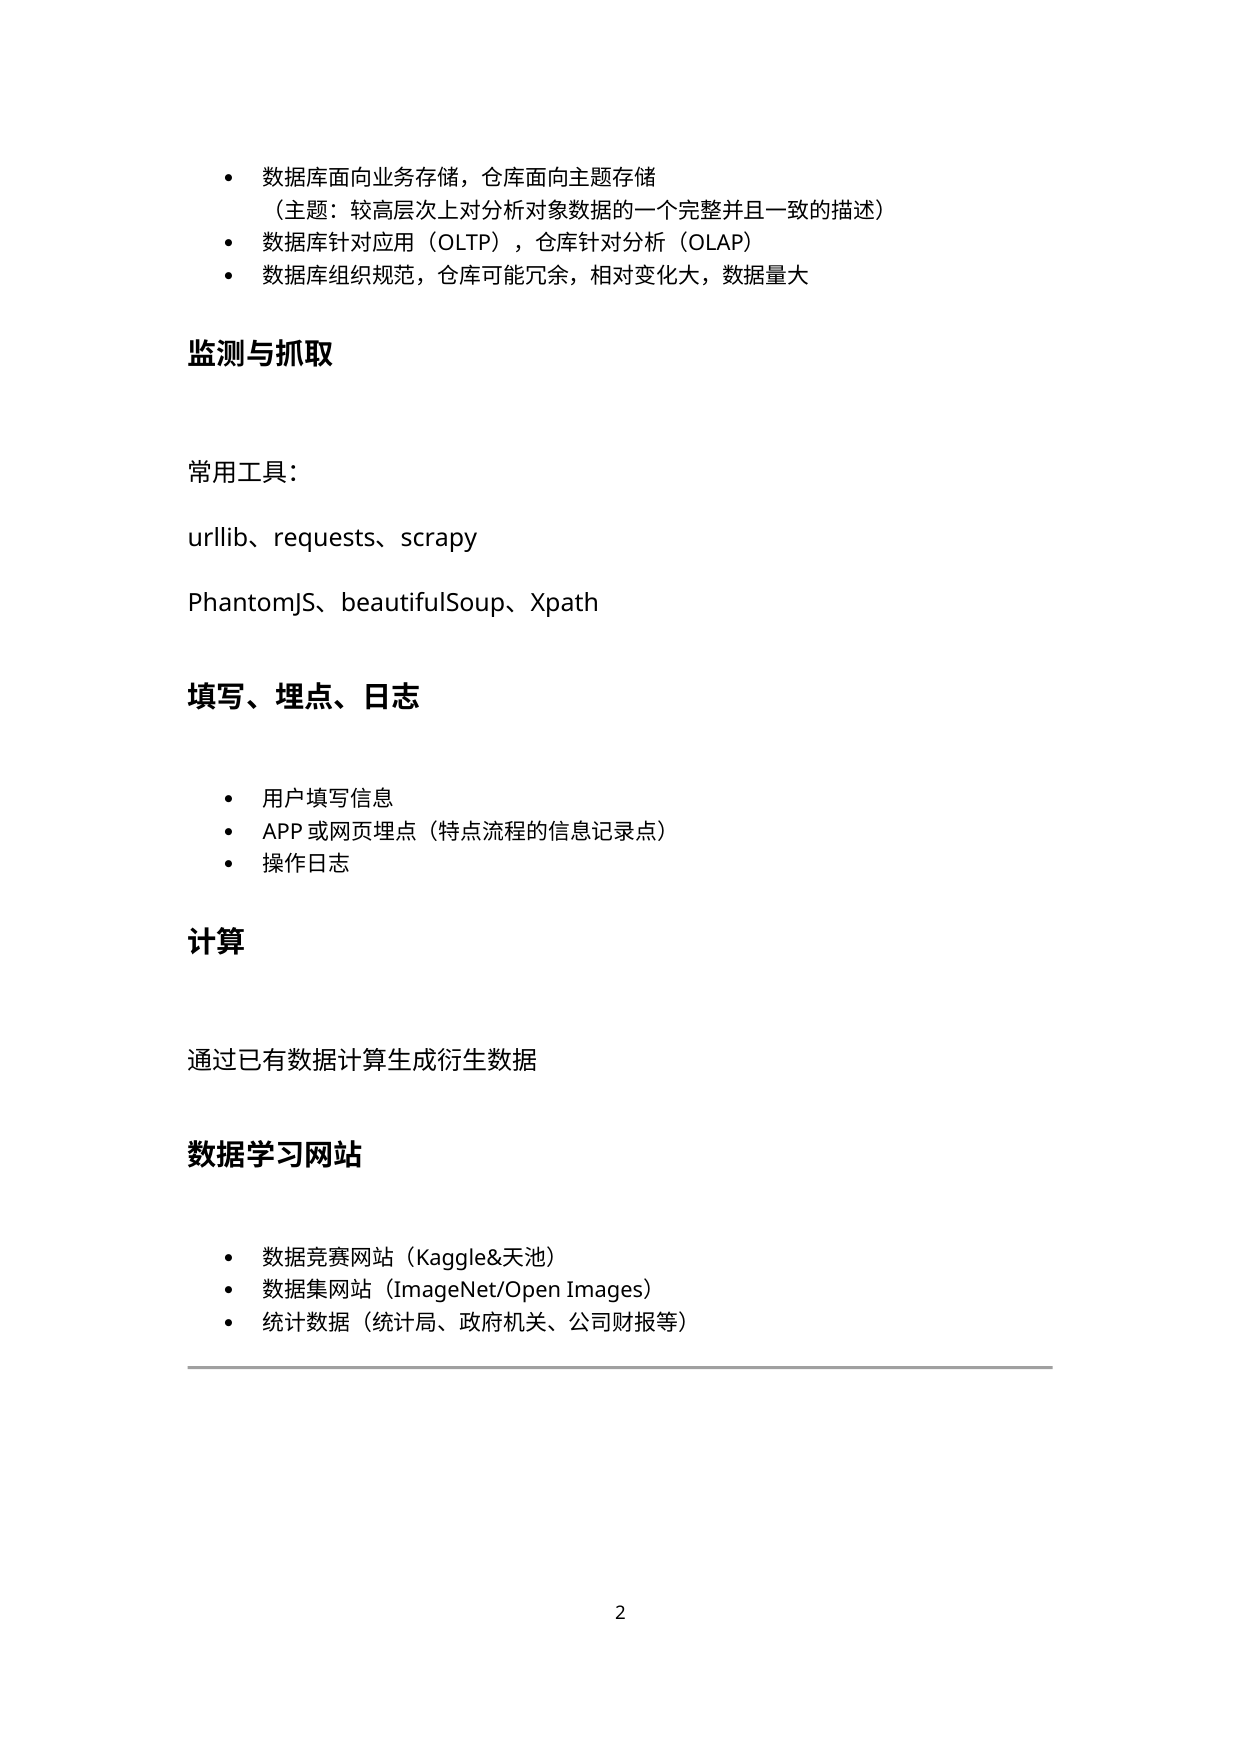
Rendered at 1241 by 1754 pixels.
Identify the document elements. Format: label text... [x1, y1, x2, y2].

list 数据竞赛网站（Kaggle&天池） [225, 1239, 1053, 1272]
list 用户填写信息 [225, 781, 1053, 813]
list 数据库针对应用（OLTP），仓库针对分析（OLAP） [225, 225, 1053, 257]
list 统计数据（统计局、政府机关、公司财报等） [225, 1304, 1053, 1337]
subtitle 计算 [187, 907, 1053, 972]
list 数据集网站（ImageNet/Open Images） [225, 1272, 1053, 1304]
subtitle 填写、埋点、日志 [187, 662, 1053, 727]
subtitle 监测与抓取 [187, 319, 1053, 384]
text 通过已有数据计算生成衍生数据 [187, 1026, 1053, 1091]
text 常用工具： urllib、requests、scrapy PhantomJS、beautifulSoup、Xpath [187, 438, 1053, 633]
subtitle 数据学习网站 [187, 1121, 1053, 1186]
list 数据库面向业务存储，仓库面向主题存储 （主题：较高层次上对分析对象数据的一个完整并且一致的描述） [225, 160, 1053, 225]
list 数据库组织规范，仓库可能冗余，相对变化大，数据量大 [225, 257, 1053, 290]
list 操作日志 [225, 846, 1053, 878]
list APP或网页埋点（特点流程的信息记录点） [225, 813, 1053, 846]
